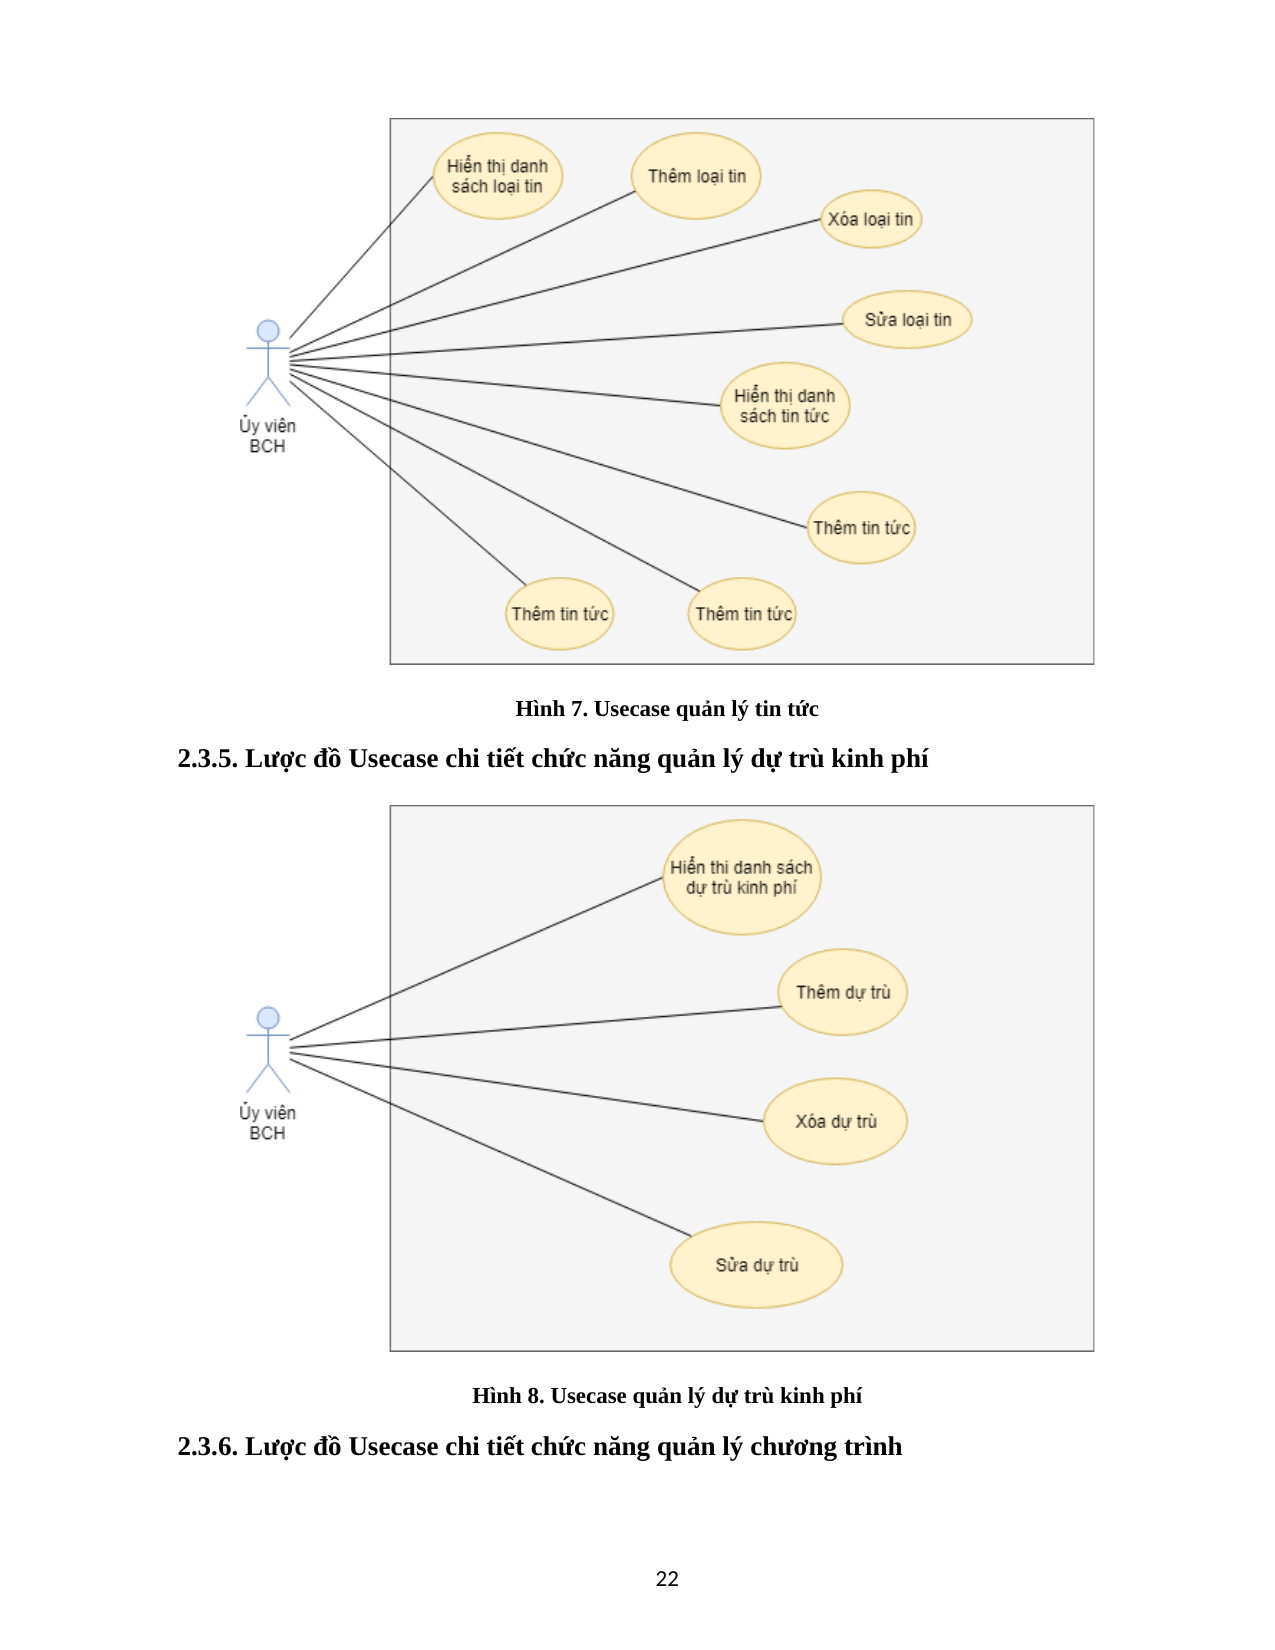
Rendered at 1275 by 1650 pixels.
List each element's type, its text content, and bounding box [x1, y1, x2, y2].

picture [239, 118, 1095, 665]
text Hình 7. Usecase quản lý tin tức [177, 695, 1157, 721]
text 2.3.6. Lược đồ Usecase chi tiết chức năng quản lý chương trình [177, 1430, 1157, 1461]
picture [239, 805, 1095, 1352]
text Hình 8. Usecase quản lý dự trù kinh phí [177, 1383, 1157, 1409]
text 2.3.5. Lược đồ Usecase chi tiết chức năng quản lý dự trù kinh phí [177, 742, 1157, 773]
